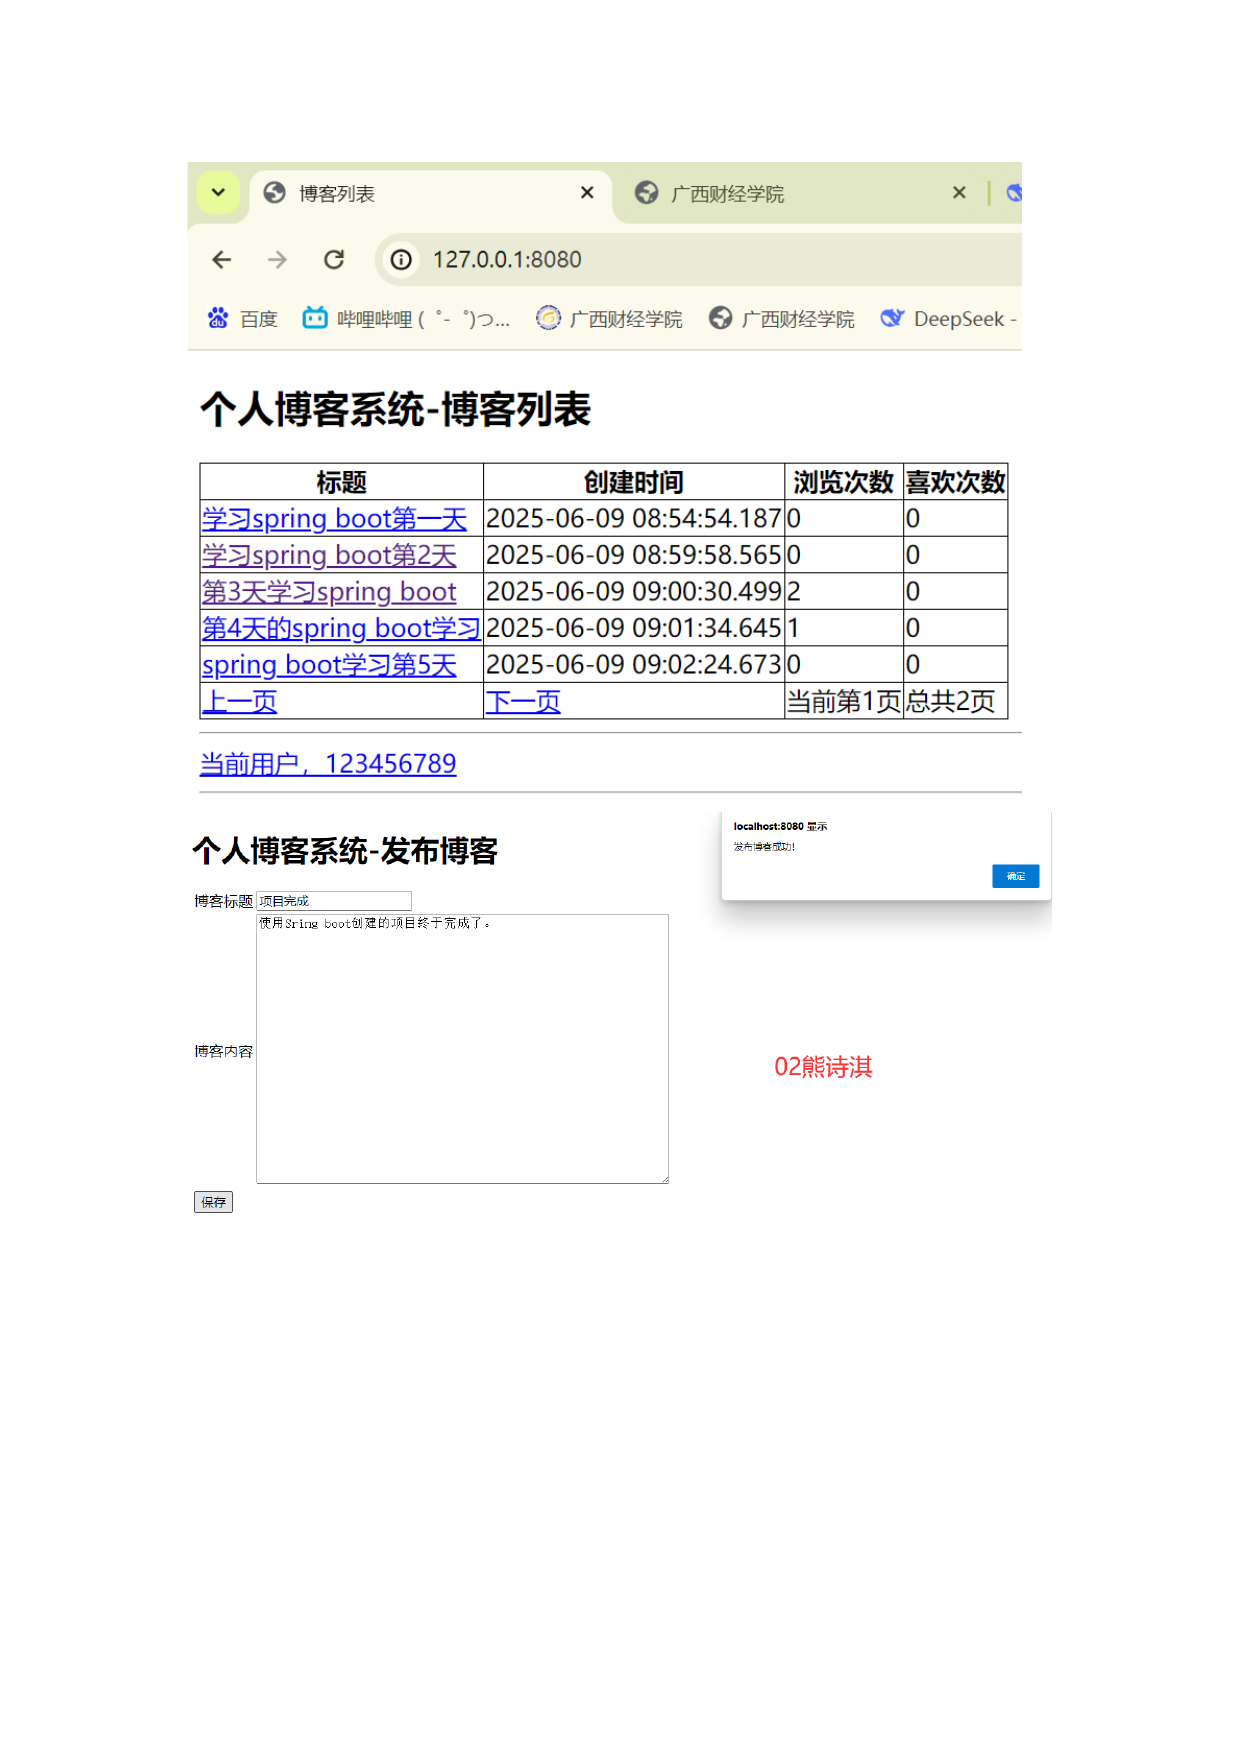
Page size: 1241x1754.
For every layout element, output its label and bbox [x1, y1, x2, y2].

picture [187, 812, 1053, 1216]
picture [187, 162, 1022, 804]
